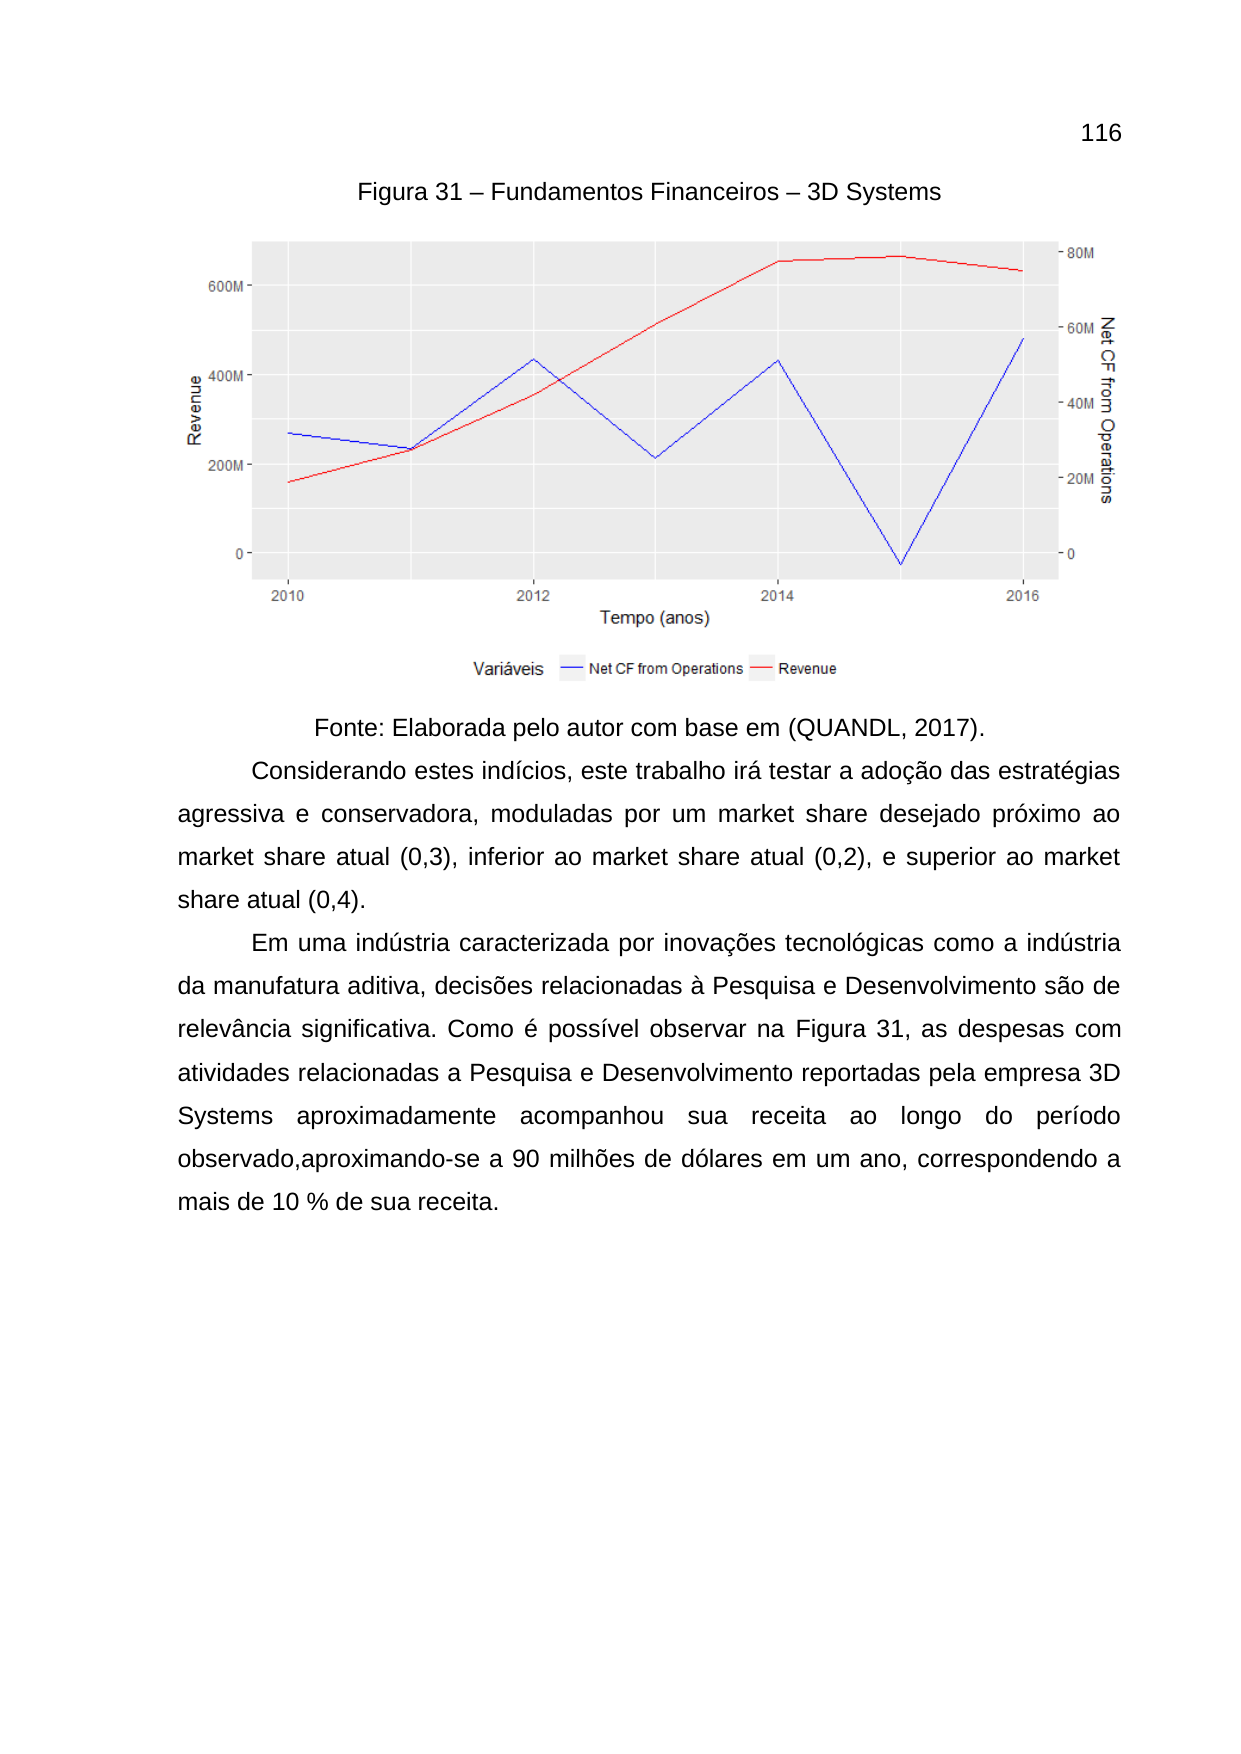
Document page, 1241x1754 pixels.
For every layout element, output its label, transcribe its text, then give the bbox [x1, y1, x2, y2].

text Considerando estes indícios, este trabalho irá testar a adoção das estratégias agressiva e conservadora, moduladas por um market share desejado próximo ao market share atual (0,3), inferior ao market share atual (0,2), e superior ao market share atual (0,4). [177, 756, 1122, 914]
text Figura 32 – Fundamentos Financeiros – 3D Systems [177, 177, 1122, 206]
picture [177, 232, 1123, 699]
text Fonte: Elaborada pelo autor com base em (QUANDL, 2017). [177, 712, 1122, 741]
